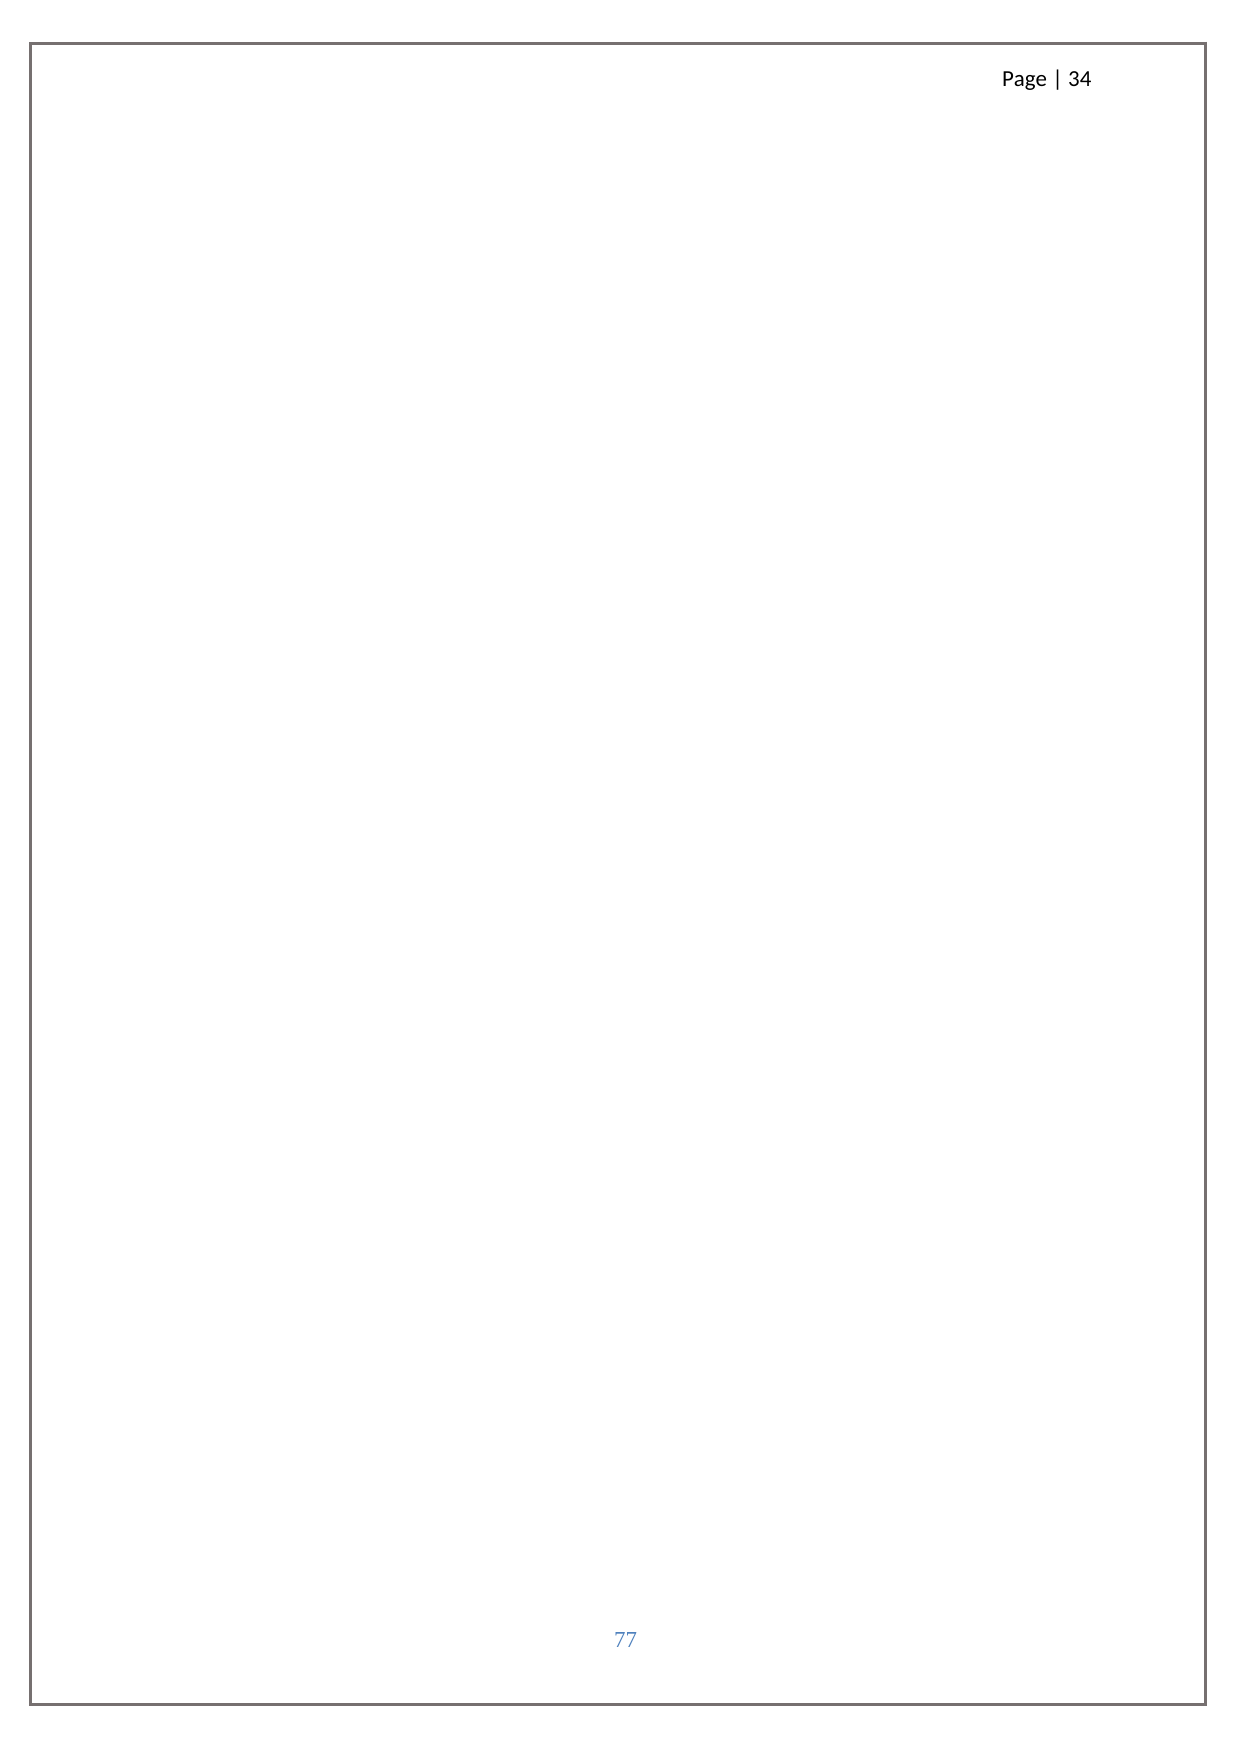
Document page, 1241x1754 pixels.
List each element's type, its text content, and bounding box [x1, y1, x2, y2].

text Page | 34 [44, 64, 1091, 93]
